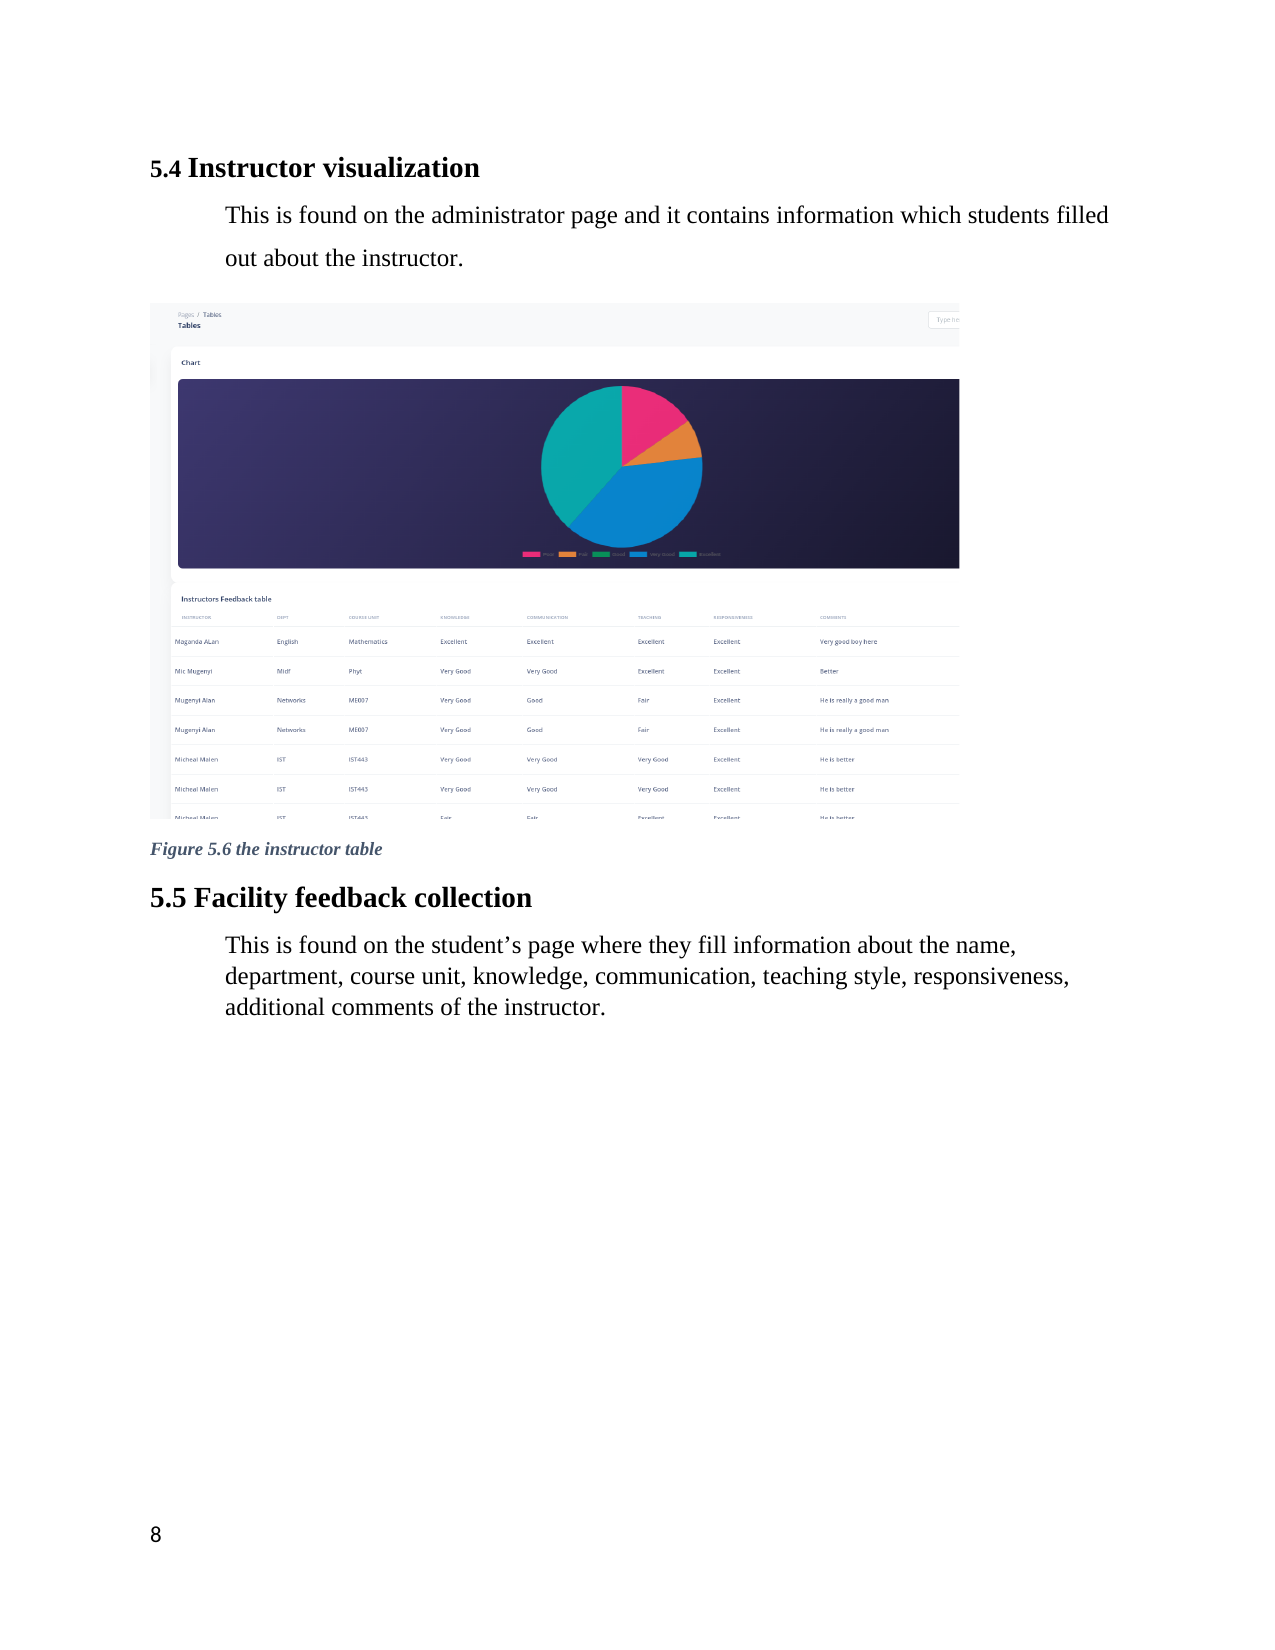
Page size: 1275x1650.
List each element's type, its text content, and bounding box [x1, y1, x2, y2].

subtitle 5.4 Instructor visualization [150, 150, 1125, 183]
text This is found on the student’s page where they fill information about the name, department, course unit, knowledge, communication, teaching style, responsiveness, additional comments of the instructor. [225, 930, 1125, 1021]
text Figure 5.6 the instructor table [150, 838, 1125, 859]
subtitle 5.5 Facility feedback collection [150, 880, 1125, 914]
text This is found on the administrator page and it contains information which students filled out about the instructor. [225, 200, 1125, 272]
picture [150, 303, 960, 819]
